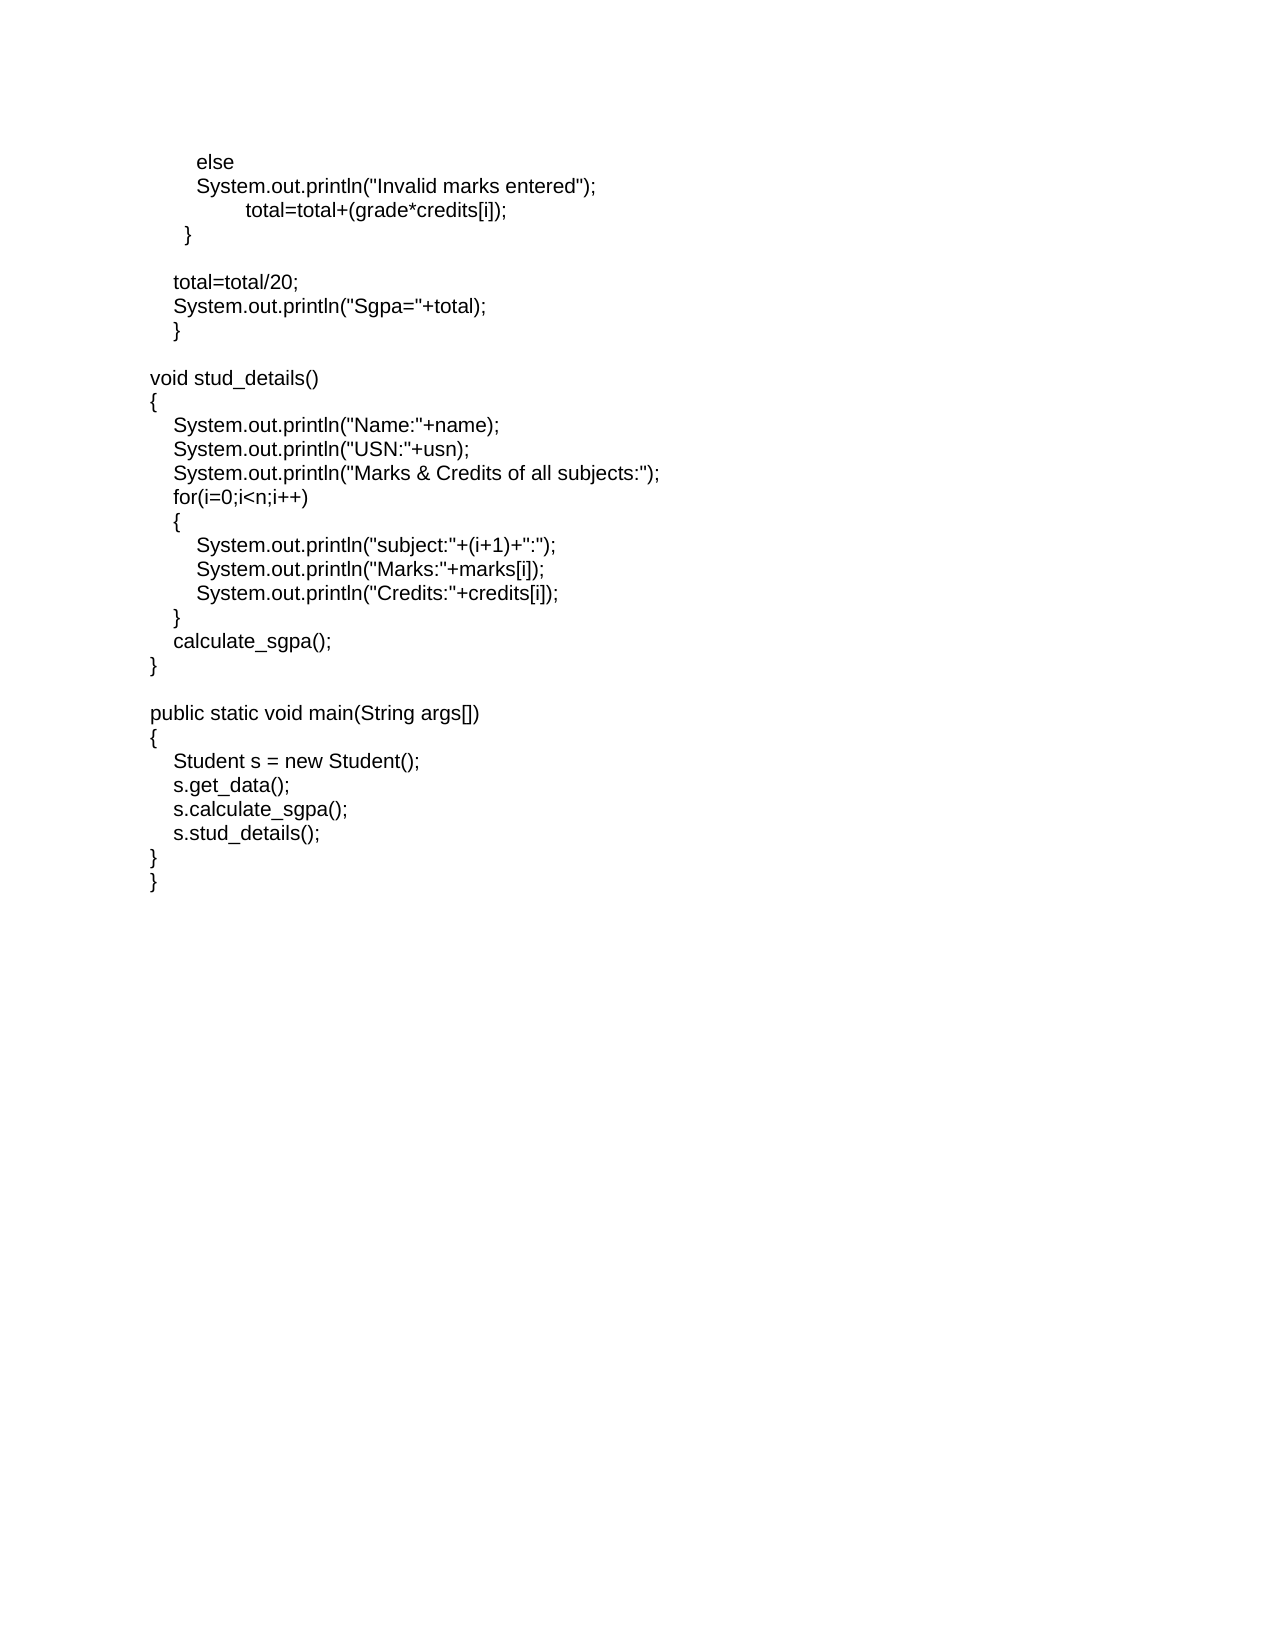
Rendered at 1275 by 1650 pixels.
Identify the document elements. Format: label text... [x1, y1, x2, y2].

text { [150, 389, 1125, 413]
text System.out.println("Marks & Credits of all subjects:"); [150, 461, 1125, 485]
text else [150, 150, 1125, 174]
text System.out.println("Marks:"+marks[i]); [150, 557, 1125, 581]
text System.out.println("Invalid marks entered"); [150, 174, 1125, 198]
text total=total/20; [150, 270, 1125, 294]
text s.get_data(); [150, 773, 1125, 797]
text Student s = new Student(); [150, 749, 1125, 773]
text } [150, 318, 1125, 342]
text calculate_sgpa(); [150, 629, 1125, 653]
text total=total+(grade*credits[i]); [150, 198, 1125, 222]
text System.out.println("Name:"+name); [150, 413, 1125, 437]
text System.out.println("subject:"+(i+1)+":"); [150, 533, 1125, 557]
text void stud_details() [150, 365, 1125, 389]
text for(i=0;i<n;i++) [150, 485, 1125, 509]
text System.out.println("Credits:"+credits[i]); [150, 581, 1125, 605]
text System.out.println("Sgpa="+total); [150, 294, 1125, 318]
text public static void main(String args[]) [150, 701, 1125, 725]
text { [150, 509, 1125, 533]
text s.calculate_sgpa(); [150, 797, 1125, 821]
text s.stud_details(); [150, 821, 1125, 844]
text } [150, 844, 1125, 868]
text { [150, 725, 1125, 749]
text } [150, 222, 1125, 246]
text } [150, 605, 1125, 629]
text } [150, 653, 1125, 677]
text System.out.println("USN:"+usn); [150, 437, 1125, 461]
text } [150, 868, 1125, 892]
